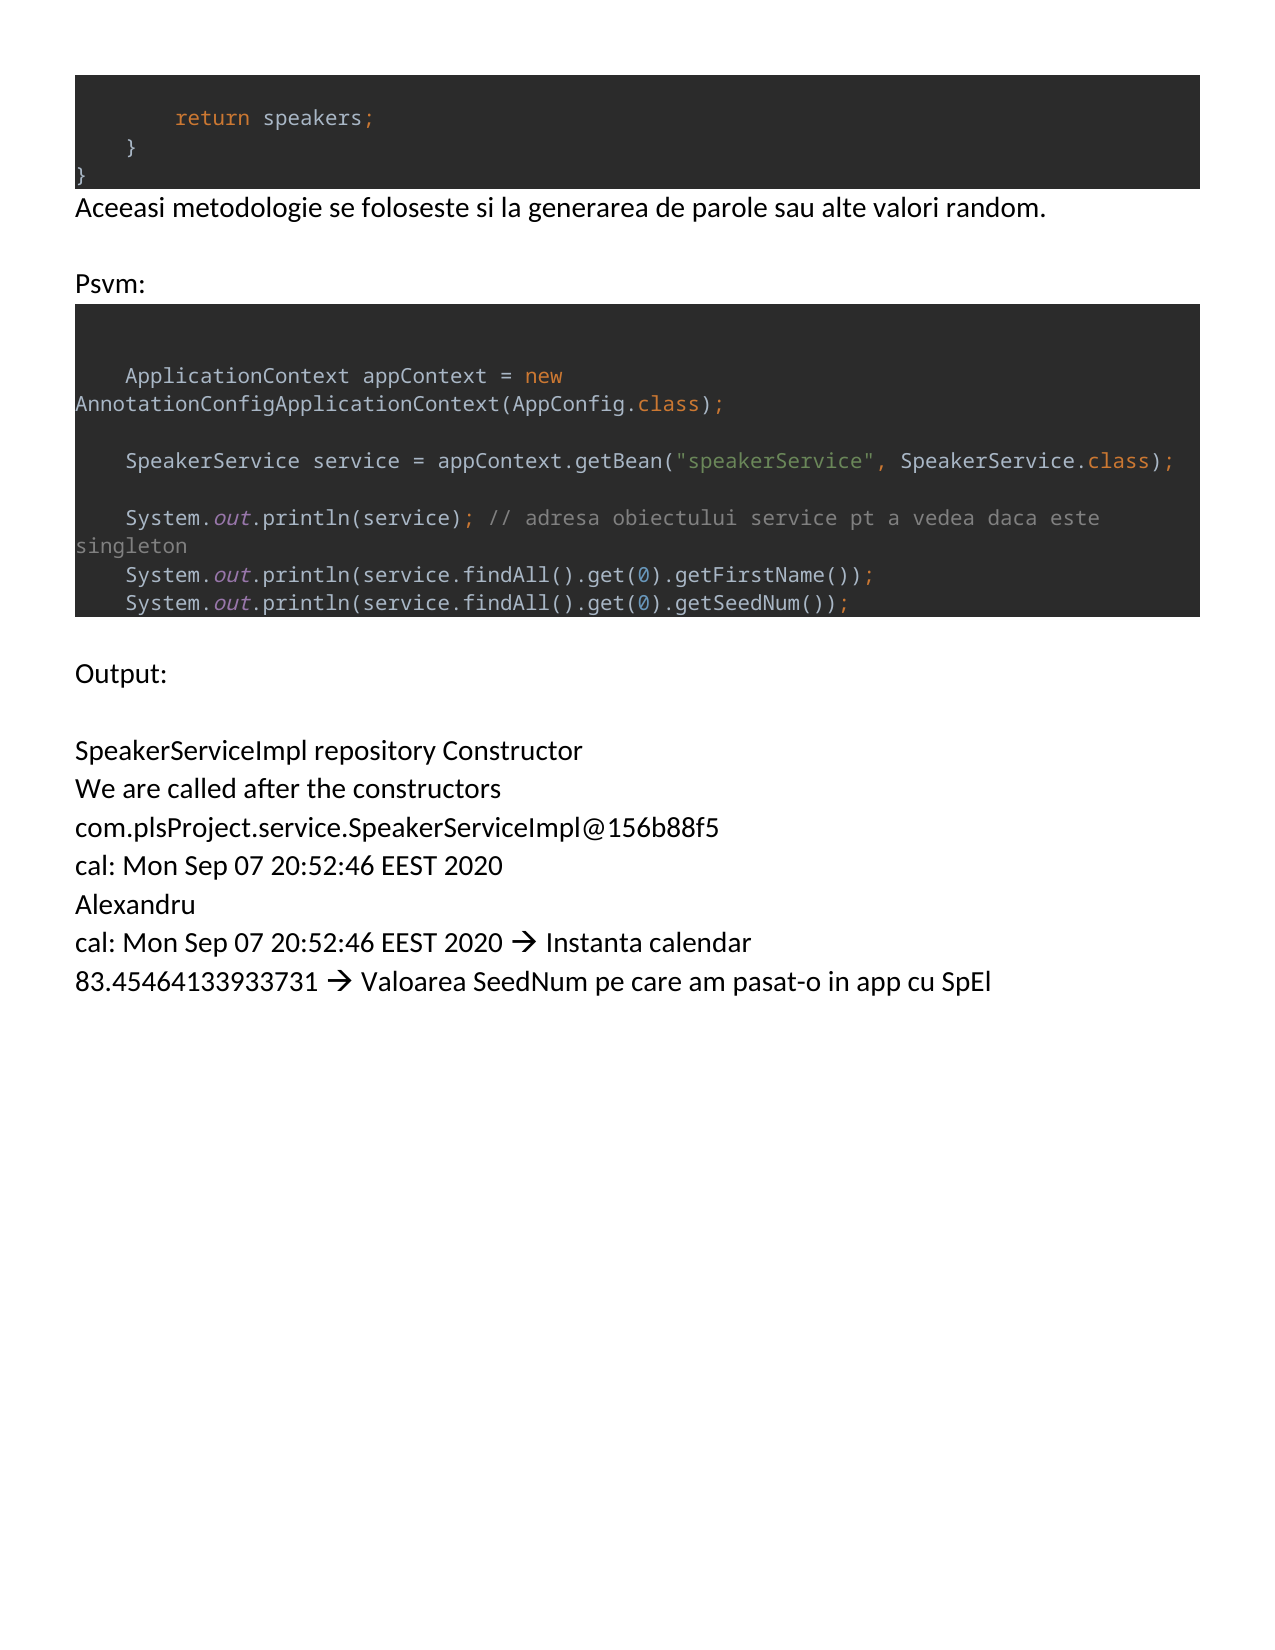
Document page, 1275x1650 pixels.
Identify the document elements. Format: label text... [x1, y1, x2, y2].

text ApplicationContext appContext = new AnnotationConfigApplicationContext(AppConfig.class); SpeakerService service = appContext.getBean("speakerService", SpeakerService.class); System.out.println(service); // adresa obiectului service pt a vedea daca este singleton System.out.println(service.findAll().get(0).getFirstName()); System.out.println(service.findAll().get(0).getSeedNum()); [75, 304, 1200, 617]
text Aceeasi metodologie se foloseste si la generarea de parole sau alte valori random. [75, 189, 1200, 224]
text We are called after the constructors [75, 771, 1200, 806]
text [75, 75, 1200, 189]
text Alexandru [75, 886, 1200, 922]
text cal: Mon Sep 07 20:52:46 EEST 2020 [75, 847, 1200, 883]
text 83.45464133933731 Valoarea SeedNum pe care am pasat-o in app cu SpEl [75, 963, 1200, 998]
text SpeakerServiceImpl repository Constructor [75, 732, 1200, 768]
text Psvm: [75, 266, 1200, 301]
text Output: [75, 655, 1200, 691]
text cal: Mon Sep 07 20:52:46 EEST 2020 Instanta calendar [75, 924, 1200, 960]
text com.plsProject.service.SpeakerServiceImpl@156b88f5 [75, 809, 1200, 845]
